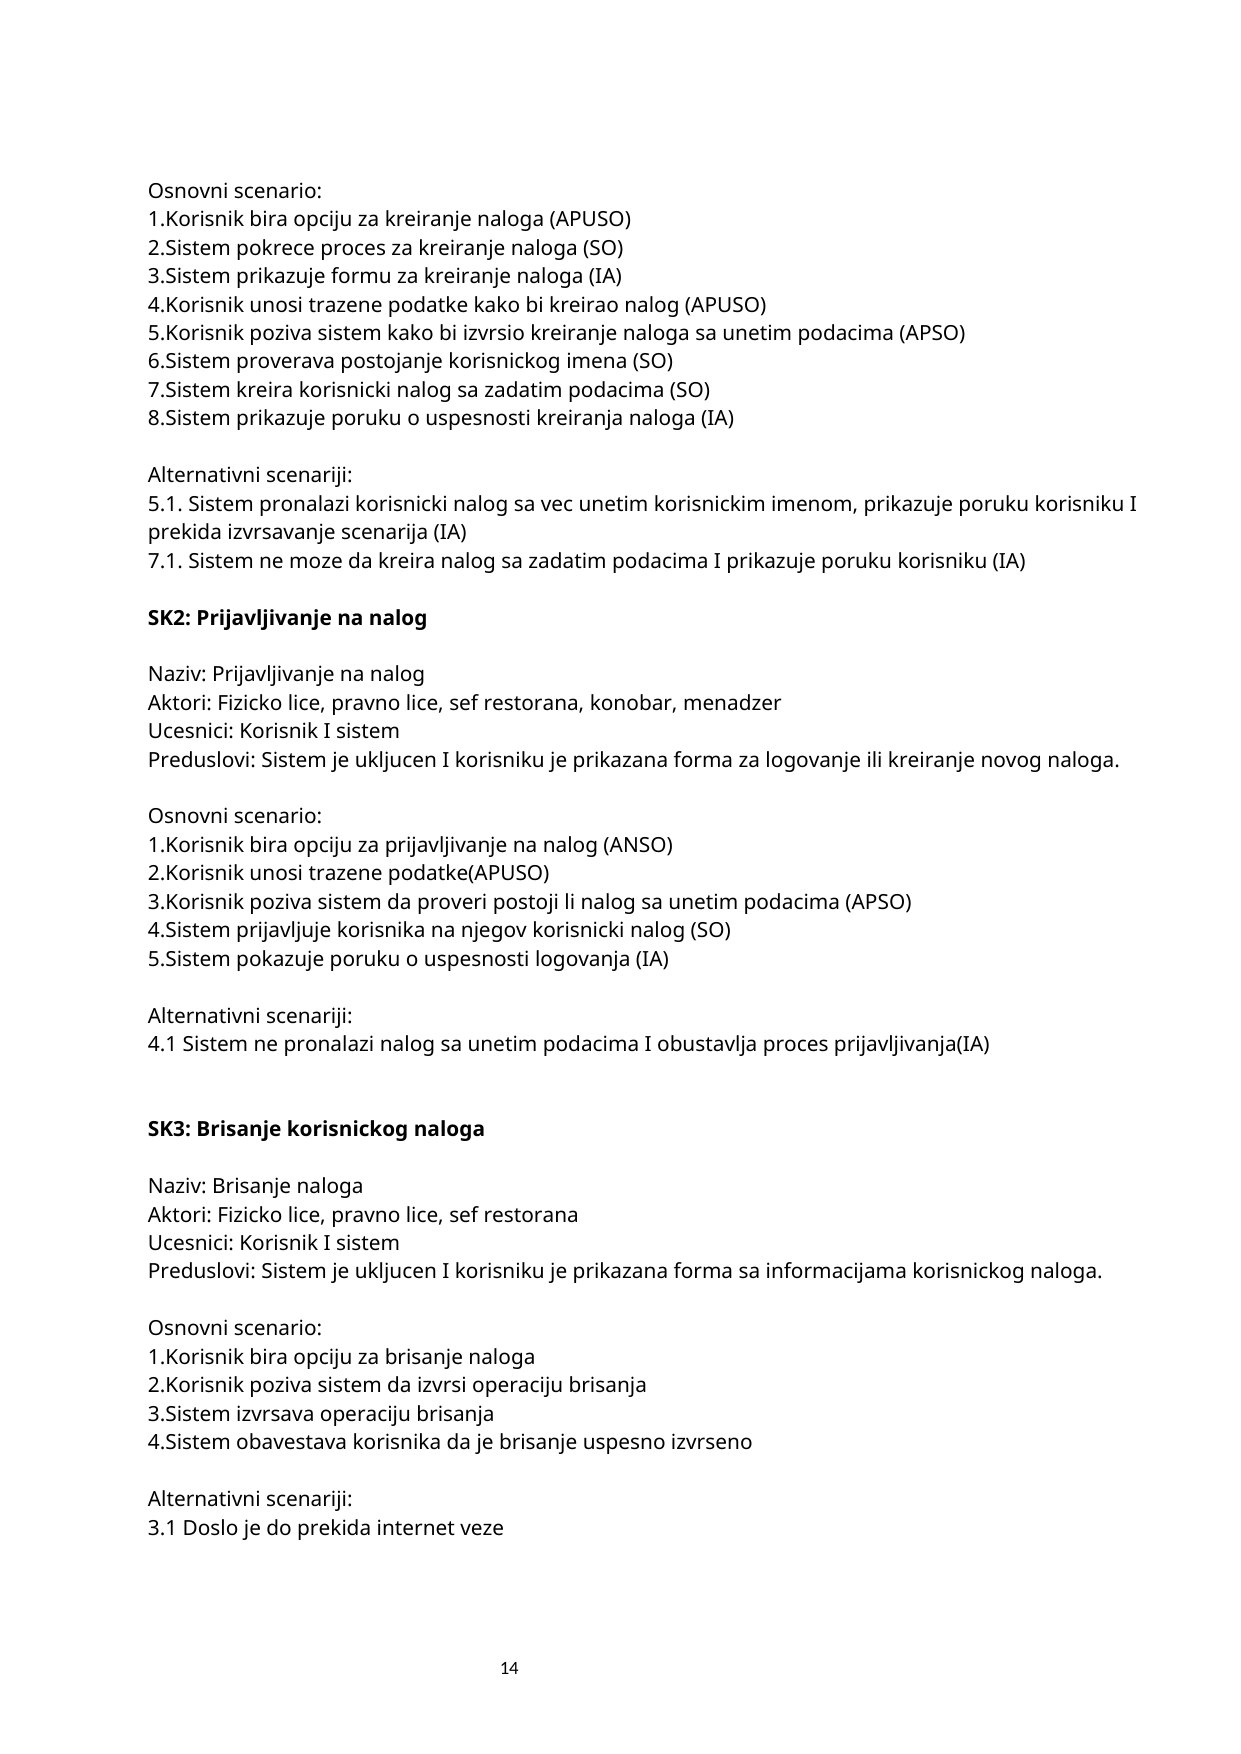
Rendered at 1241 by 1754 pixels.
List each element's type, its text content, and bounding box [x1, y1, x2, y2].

text 4.Sistem obavestava korisnika da je brisanje uspesno izvrseno [148, 1427, 1152, 1456]
text 3.Sistem izvrsava operaciju brisanja [148, 1399, 1152, 1427]
text 2.Korisnik poziva sistem da izvrsi operaciju brisanja [148, 1370, 1152, 1399]
text Alternativni scenariji: [148, 460, 1152, 489]
text 1.Korisnik bira opciju za prijavljivanje na nalog (ANSO) [148, 830, 1152, 858]
text 6.Sistem proverava postojanje korisnickog imena (SO) [148, 347, 1152, 375]
text 3.1 Doslo je do prekida internet veze [148, 1513, 1152, 1541]
text 1.Korisnik bira opciju za kreiranje naloga (APUSO) [148, 204, 1152, 233]
text Ucesnici: Korisnik I sistem [148, 1228, 1152, 1257]
text 4.1 Sistem ne pronalazi nalog sa unetim podacima I obustavlja proces prijavljivanja(IA) [148, 1029, 1152, 1058]
text Naziv: Brisanje naloga [148, 1171, 1152, 1200]
text 3.Sistem prikazuje formu za kreiranje naloga (IA) [148, 261, 1152, 290]
text 3.Korisnik poziva sistem da proveri postoji li nalog sa unetim podacima (APSO) [148, 887, 1152, 915]
text Preduslovi: Sistem je ukljucen I korisniku je prikazana forma za logovanje ili kreiranje novog naloga. [148, 745, 1152, 773]
text SK2: Prijavljivanje na nalog [148, 603, 1152, 631]
text Alternativni scenariji: [148, 1001, 1152, 1029]
text SK3: Brisanje korisnickog naloga [148, 1114, 1152, 1143]
text Osnovni scenario: [148, 802, 1152, 830]
text Naziv: Prijavljivanje na nalog [148, 659, 1152, 688]
text Alternativni scenariji: [148, 1484, 1152, 1513]
text Ucesnici: Korisnik I sistem [148, 716, 1152, 745]
text 5.1. Sistem pronalazi korisnicki nalog sa vec unetim korisnickim imenom, prikazuje poruku korisniku I prekida izvrsavanje scenarija (IA) [148, 489, 1152, 546]
text 5.Sistem pokazuje poruku o uspesnosti logovanja (IA) [148, 944, 1152, 972]
text 5.Korisnik poziva sistem kako bi izvrsio kreiranje naloga sa unetim podacima (APSO) [148, 318, 1152, 347]
text 8.Sistem prikazuje poruku o uspesnosti kreiranja naloga (IA) [148, 403, 1152, 432]
text Aktori: Fizicko lice, pravno lice, sef restorana [148, 1200, 1152, 1228]
text 4.Sistem prijavljuje korisnika na njegov korisnicki nalog (SO) [148, 915, 1152, 944]
text Aktori: Fizicko lice, pravno lice, sef restorana, konobar, menadzer [148, 688, 1152, 716]
text Preduslovi: Sistem je ukljucen I korisniku je prikazana forma sa informacijama korisnickog naloga. [148, 1257, 1152, 1285]
text 2.Korisnik unosi trazene podatke(APUSO) [148, 858, 1152, 887]
text 7.Sistem kreira korisnicki nalog sa zadatim podacima (SO) [148, 375, 1152, 403]
text Osnovni scenario: [148, 176, 1152, 204]
text 1.Korisnik bira opciju za brisanje naloga [148, 1342, 1152, 1370]
text 4.Korisnik unosi trazene podatke kako bi kreirao nalog (APUSO) [148, 290, 1152, 318]
text 2.Sistem pokrece proces za kreiranje naloga (SO) [148, 233, 1152, 261]
text Osnovni scenario: [148, 1313, 1152, 1342]
text 7.1. Sistem ne moze da kreira nalog sa zadatim podacima I prikazuje poruku korisniku (IA) [148, 546, 1152, 574]
